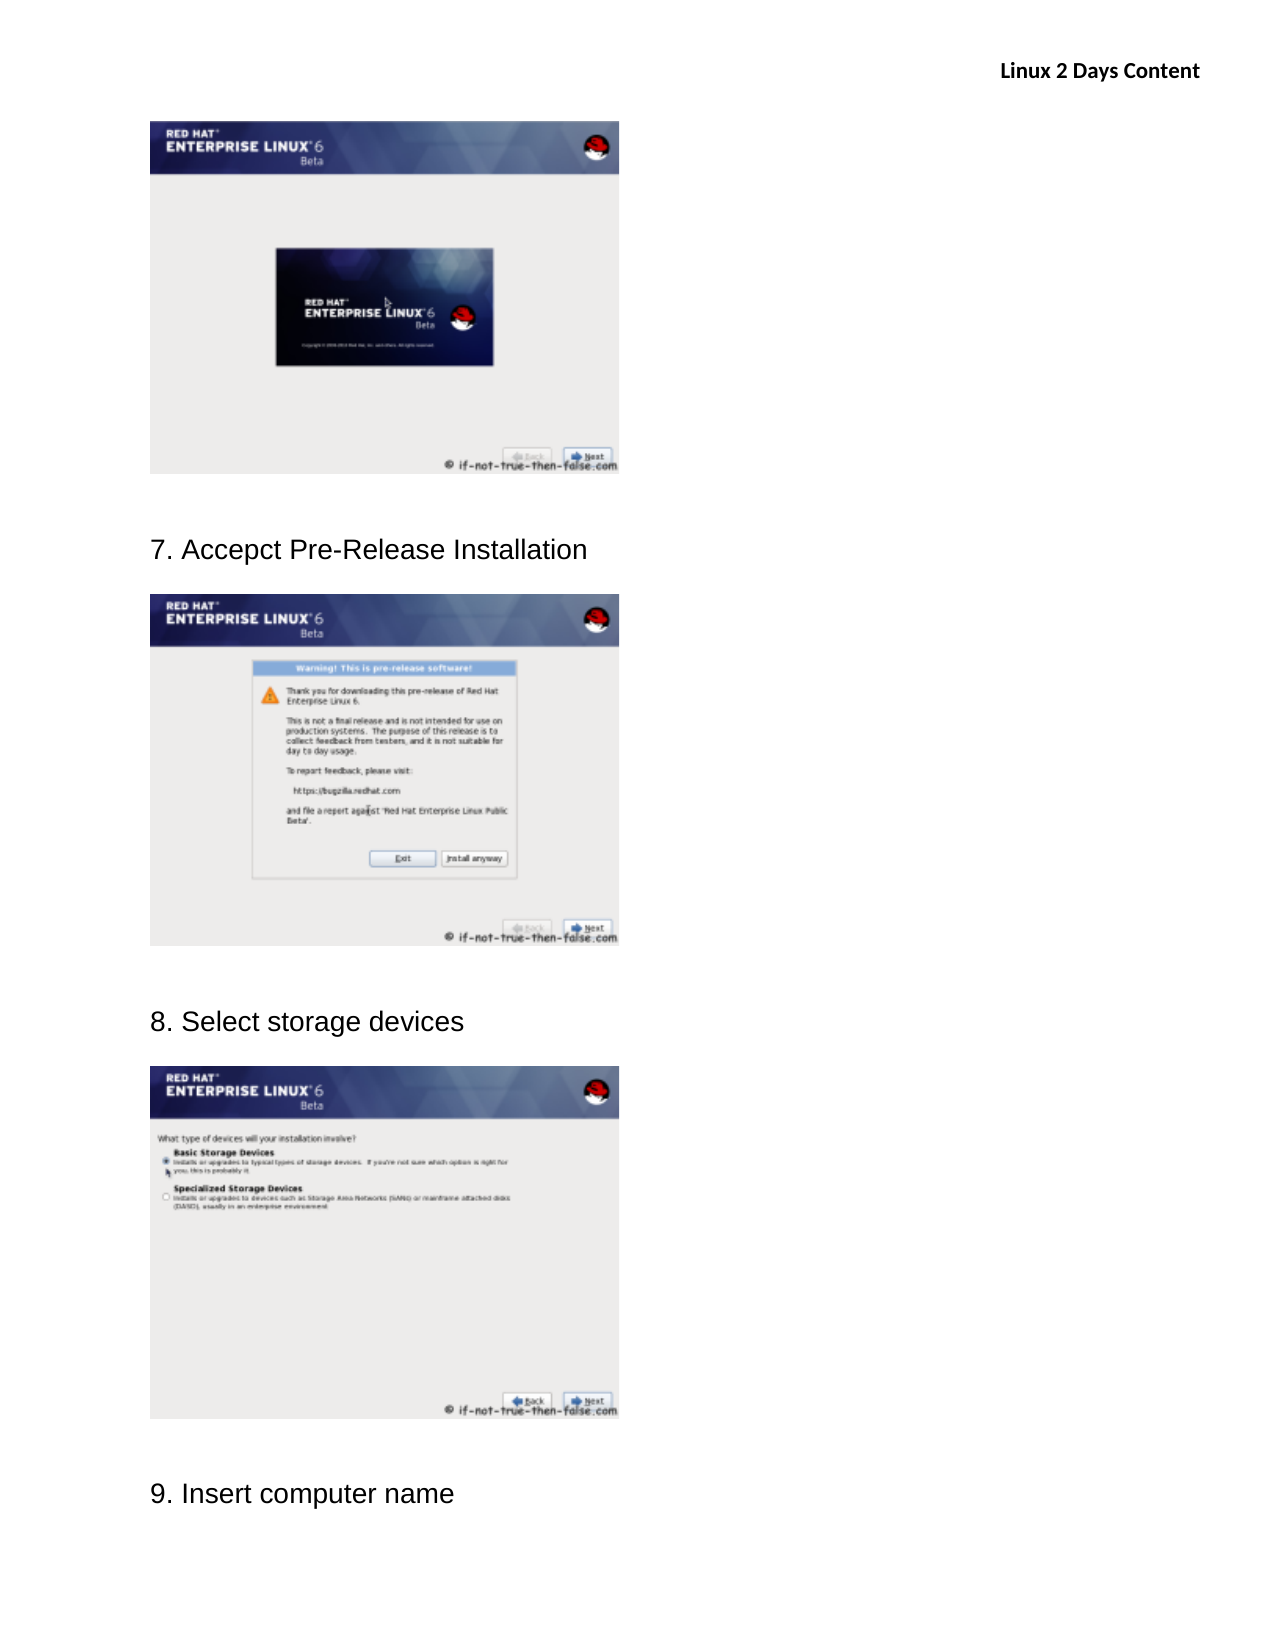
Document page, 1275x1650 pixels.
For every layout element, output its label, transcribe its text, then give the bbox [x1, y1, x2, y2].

subtitle 9. Insert computer name [150, 1447, 1200, 1510]
picture [150, 121, 620, 474]
picture [150, 1066, 620, 1419]
subtitle 8. Select storage devices [150, 975, 1200, 1037]
picture [150, 594, 620, 946]
subtitle 7. Accepct Pre-Release Installation [150, 503, 1200, 565]
